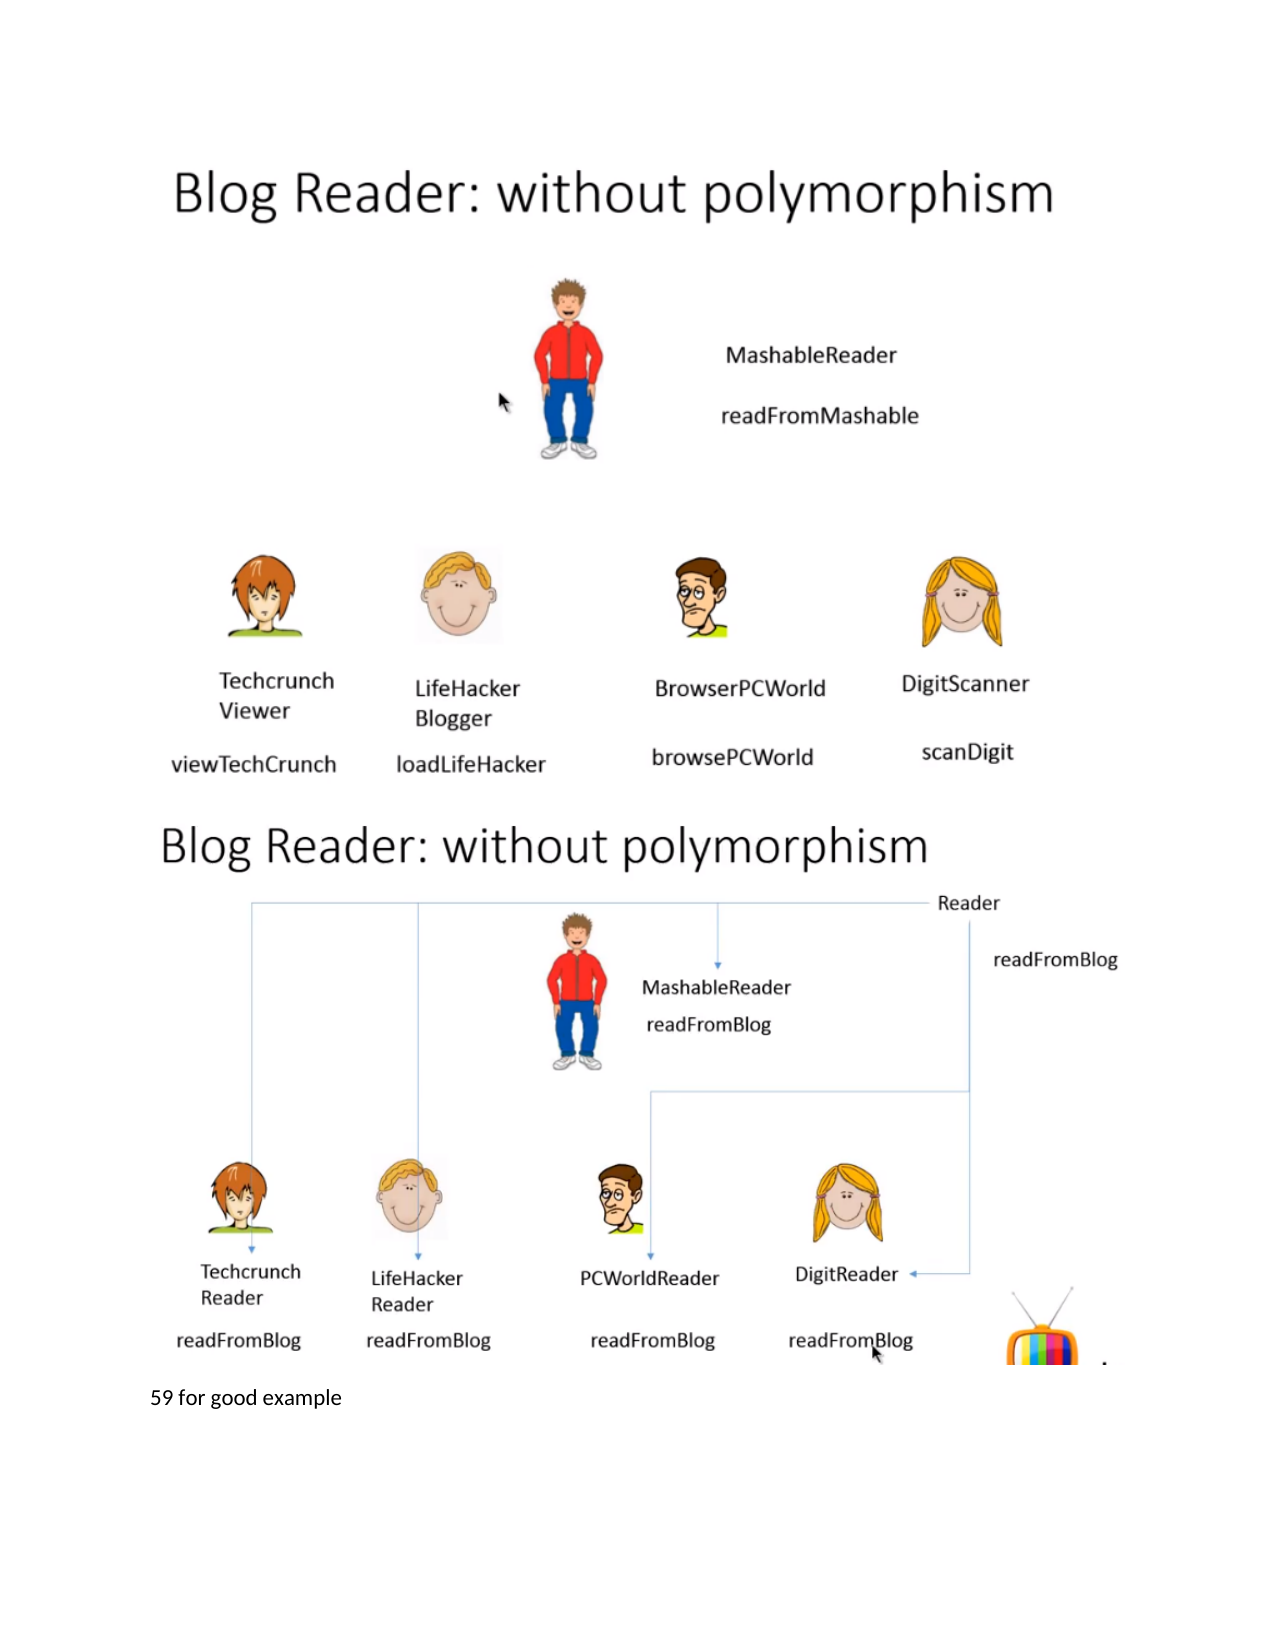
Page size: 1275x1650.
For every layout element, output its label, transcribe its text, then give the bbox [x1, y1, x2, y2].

picture [150, 150, 1065, 784]
picture [150, 802, 1125, 1365]
text 59 for good example [150, 1383, 1125, 1411]
